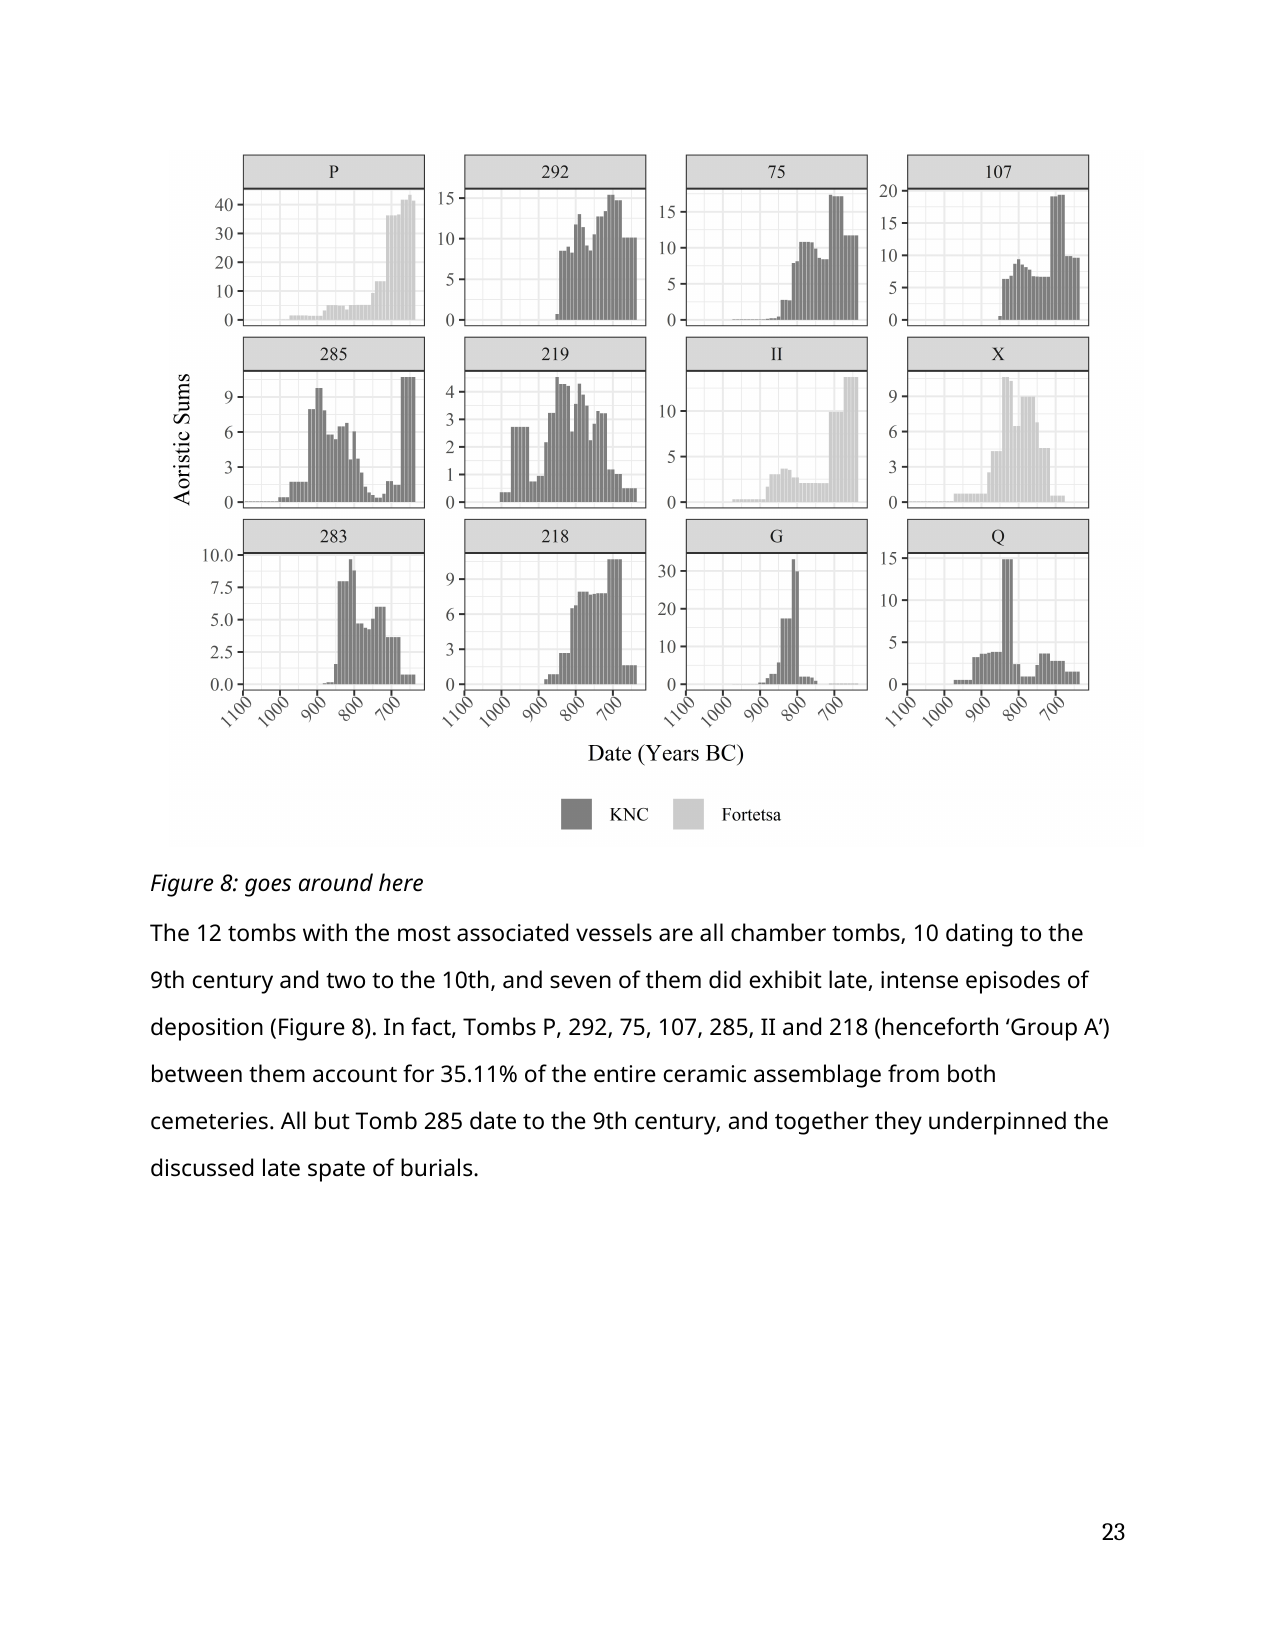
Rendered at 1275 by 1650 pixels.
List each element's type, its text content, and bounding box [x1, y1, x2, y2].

text The 12 tombs with the most associated vessels are all chamber tombs, 10 dating to the 9th century and two to the 10th, and seven of them did exhibit late, intense episodes of deposition (Figure 8). In fact, Tombs P, 292, 75, 107, 285, II and 218 (henceforth ‘Group A’) between them account for 35.11% of the entire ceramic assemblage from both cemeteries. All but Tomb 285 date to the 9th century, and together they underpinned the discussed late spate of burials. [150, 917, 1125, 1183]
picture [168, 150, 1144, 847]
text Figure 8: goes around here [150, 867, 1125, 898]
